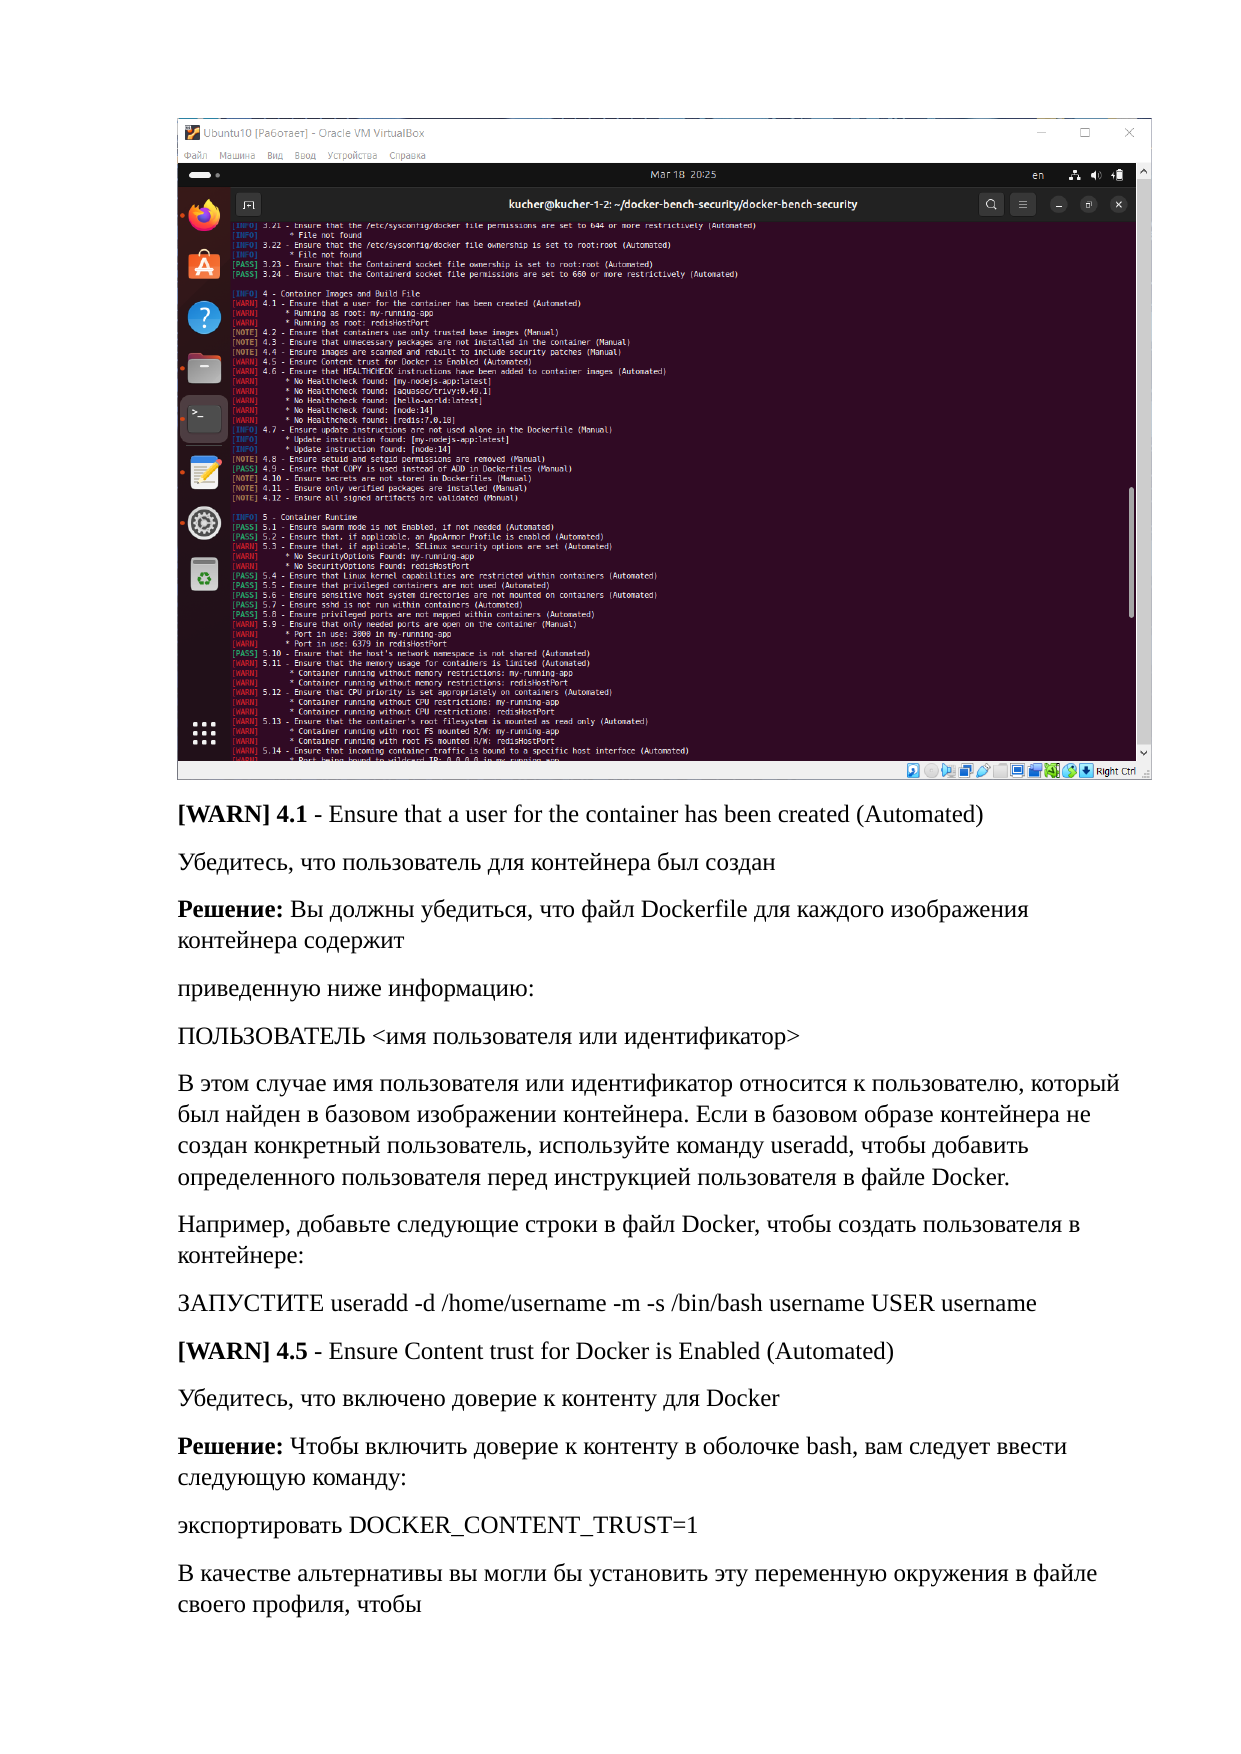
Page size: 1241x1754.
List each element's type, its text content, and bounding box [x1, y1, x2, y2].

text экспортировать DOCKER_CONTENT_TRUST=1 [177, 1510, 1152, 1539]
text Убедитесь, что пользователь для контейнера был создан [177, 847, 1152, 875]
text Решение: Вы должны убедиться, что файл Dockerfile для каждого изображения контейнера содержит [177, 894, 1152, 954]
text ПОЛЬЗОВАТЕЛЬ <имя пользователя или идентификатор> [177, 1021, 1152, 1049]
text В этом случае имя пользователя или идентификатор относится к пользователю, который был найден в базовом изображении контейнера. Если в базовом образе контейнера не создан конкретный пользователь, используйте команду useradd, чтобы добавить определенного пользователя перед инструкцией пользователя в файле Docker. [177, 1068, 1152, 1190]
text Убедитесь, что включено доверие к контенту для Docker [177, 1383, 1152, 1412]
text [WARN] 4.1 - Ensure that a user for the container has been created (Automated) [177, 799, 1152, 828]
text [WARN] 4.5 - Ensure Content trust for Docker is Enabled (Automated) [177, 1336, 1152, 1364]
text Решение: Чтобы включить доверие к контенту в оболочке bash, вам следует ввести следующую команду: [177, 1431, 1152, 1491]
text В качестве альтернативы вы могли бы установить эту переменную окружения в файле своего профиля, чтобы [177, 1558, 1152, 1617]
picture [177, 118, 1152, 780]
text Например, добавьте следующие строки в файл Docker, чтобы создать пользователя в контейнере: [177, 1209, 1152, 1269]
text приведенную ниже информацию: [177, 973, 1152, 1002]
text ЗАПУСТИТЕ useradd -d /home/username -m -s /bin/bash username USER username [177, 1288, 1152, 1317]
